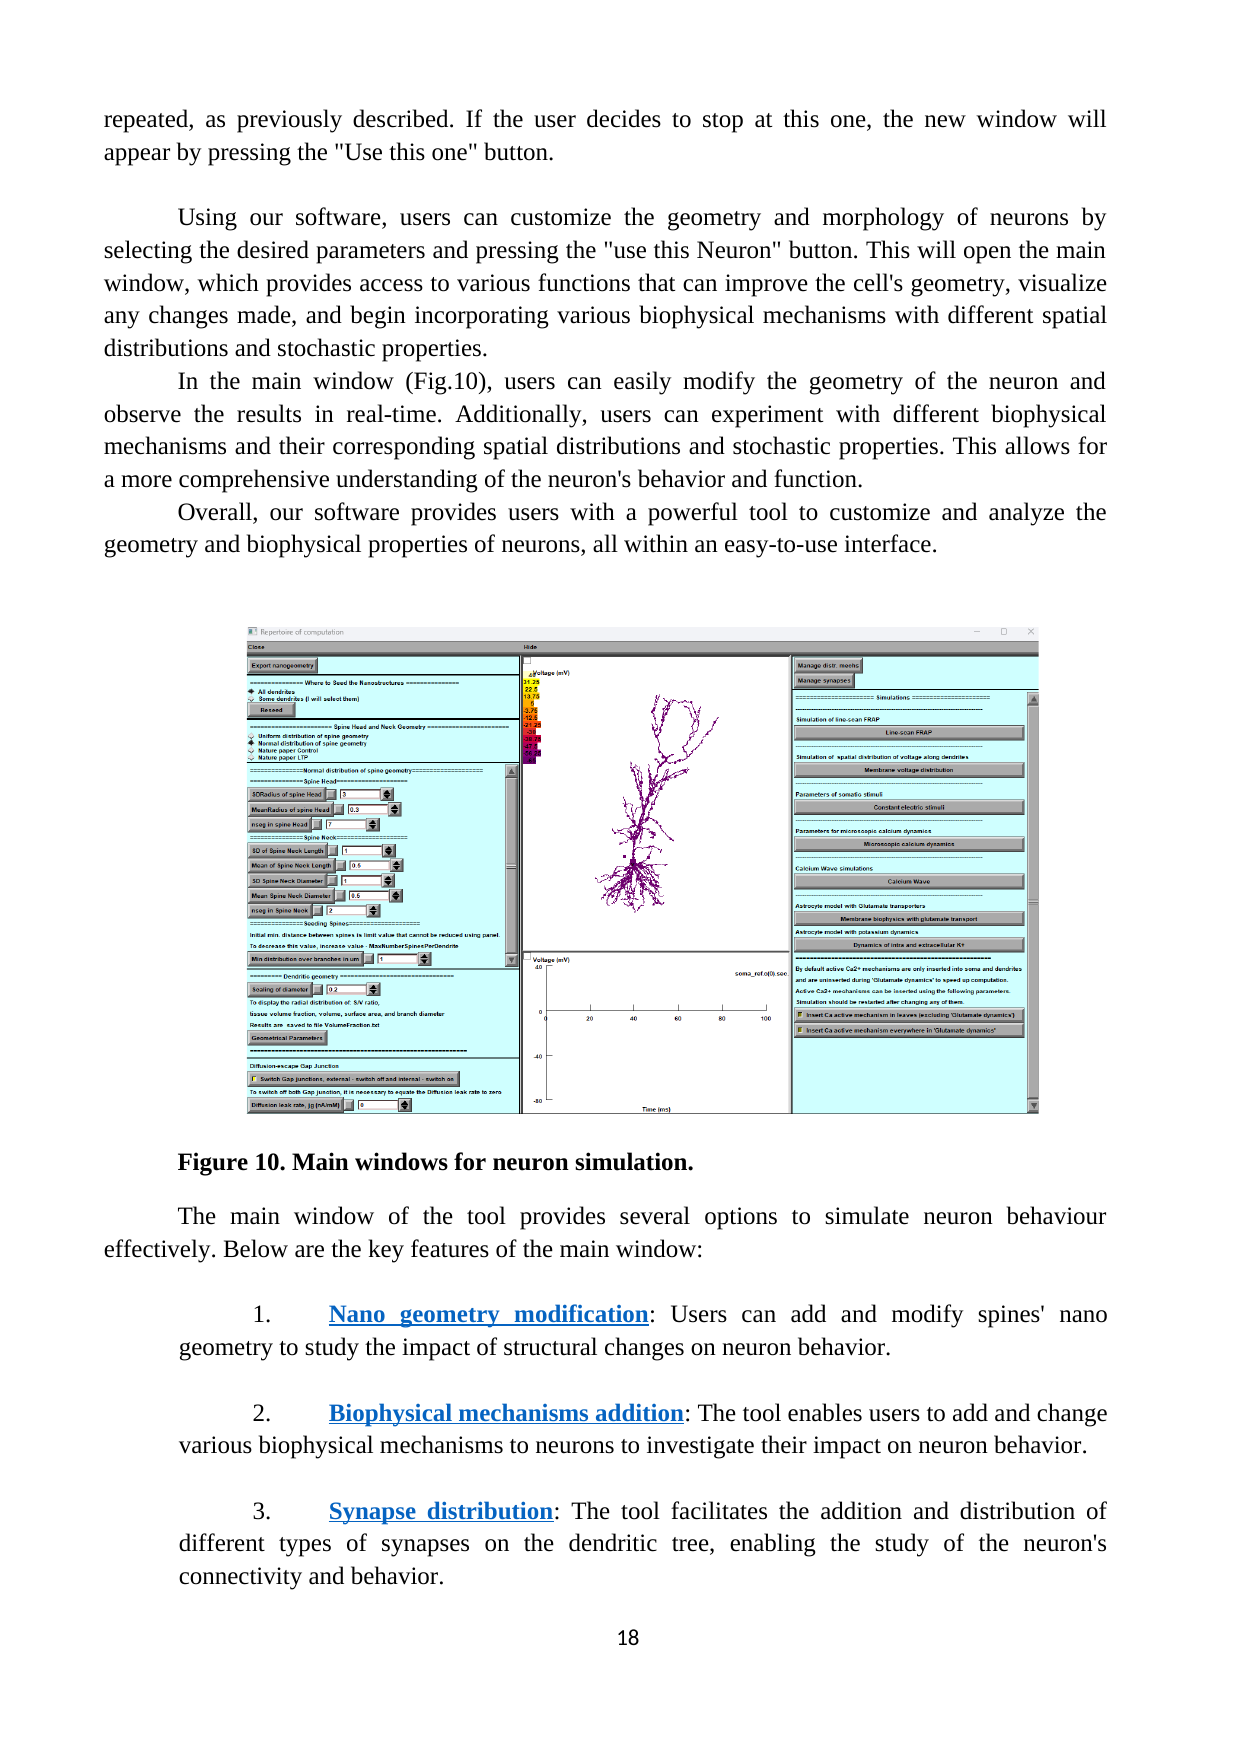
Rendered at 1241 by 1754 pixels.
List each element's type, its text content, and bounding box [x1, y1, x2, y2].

list Biophysical mechanisms addition: The tool enables users to add and change various biophysical mechanisms to neurons to investigate their impact on neuron behavior. [178, 1398, 1108, 1459]
text The main window of the tool provides several options to simulate neuron behaviour effectively. Below are the key features of the main window: [103, 1201, 1108, 1263]
text Figure 10. Main windows for neuron simulation. [103, 1150, 1152, 1175]
text Overall, our software provides users with a powerful tool to customize and analyze the geometry and biophysical properties of neurons, all within an easy-to-use interface. [103, 497, 1108, 558]
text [103, 104, 1108, 166]
picture [246, 627, 1039, 1114]
text Using our software, users can customize the geometry and morphology of neurons by selecting the desired parameters and pressing the "use this Neuron" button. This will open the main window, which provides access to various functions that can improve the cell's geometry, visualize any changes made, and begin incorporating various biophysical mechanisms with different spatial distributions and stochastic properties. [103, 202, 1108, 362]
list Nano geometry modification: Users can add and modify spines' nano geometry to study the impact of structural changes on neuron behavior. [178, 1299, 1108, 1361]
text In the main window (Fig.10), users can easily modify the geometry of the neuron and observe the results in real-time. Additionally, users can experiment with different biophysical mechanisms and their corresponding spatial distributions and stochastic properties. This allows for a more comprehensive understanding of the neuron's behavior and function. [103, 366, 1108, 493]
list Synapse distribution: The tool facilitates the addition and distribution of different types of synapses on the dendritic tree, enabling the study of the neuron's connectivity and behavior. [178, 1496, 1108, 1590]
